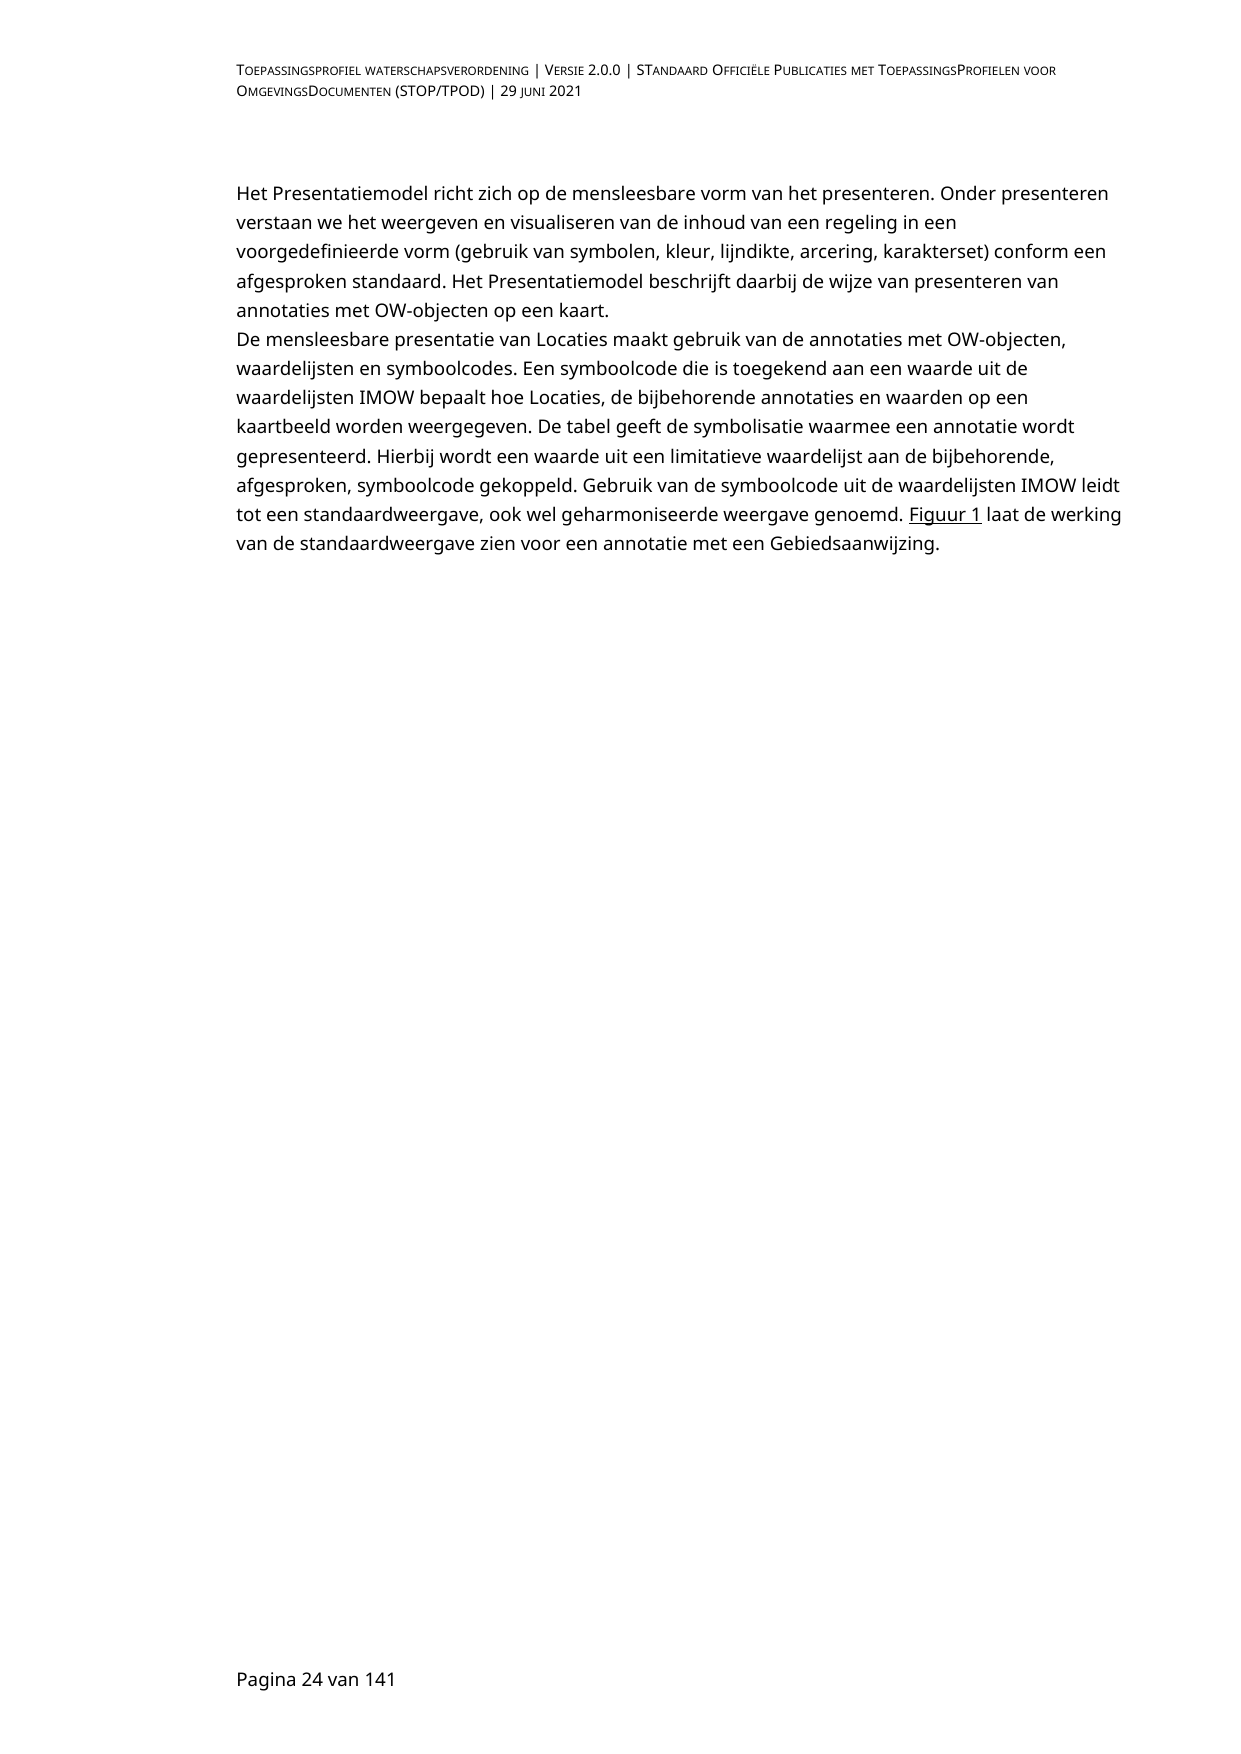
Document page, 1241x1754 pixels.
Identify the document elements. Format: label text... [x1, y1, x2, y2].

text De mensleesbare presentatie van Locaties maakt gebruik van de annotaties met OW-objecten, waardelijsten en symboolcodes. Een symboolcode die is toegekend aan een waarde uit de waardelijsten IMOW bepaalt hoe Locaties, de bijbehorende annotaties en waarden op een kaartbeeld worden weergegeven. De tabel geeft de symbolisatie waarmee een annotatie wordt gepresenteerd. Hierbij wordt een waarde uit een limitatieve waardelijst aan de bijbehorende, afgesproken, symboolcode gekoppeld. Gebruik van de symboolcode uit de waardelijsten IMOW leidt tot een standaardweergave, ook wel geharmoniseerde weergave genoemd. Figuur 1 laat de werking van de standaardweergave zien voor een annotatie met een Gebiedsaanwijzing. [236, 323, 1122, 556]
text Het Presentatiemodel richt zich op de mensleesbare vorm van het presenteren. Onder presenteren verstaan we het weergeven en visualiseren van de inhoud van een regeling in een voorgedefinieerde vorm (gebruik van symbolen, kleur, lijndikte, arcering, karakterset) conform een afgesproken standaard. Het Presentatiemodel beschrijft daarbij de wijze van presenteren van annotaties met OW-objecten op een kaart. [236, 177, 1122, 323]
